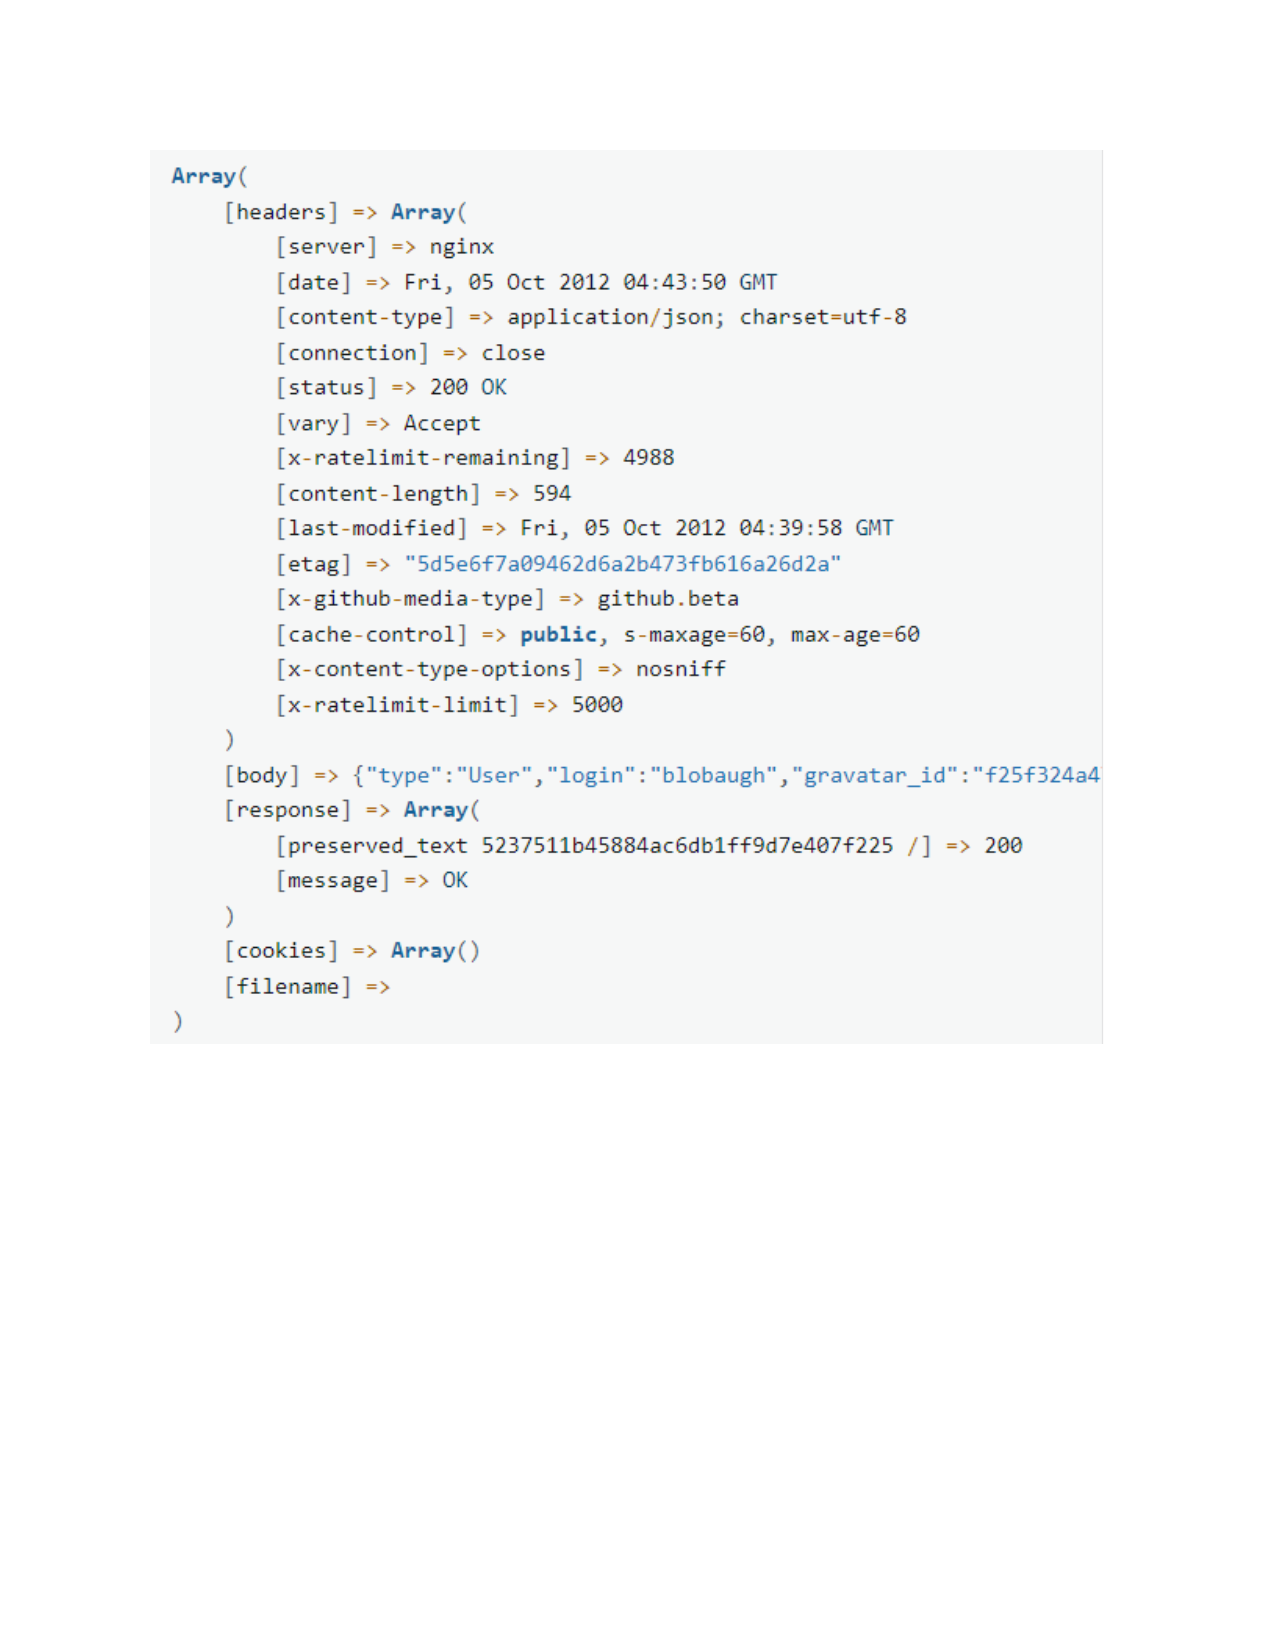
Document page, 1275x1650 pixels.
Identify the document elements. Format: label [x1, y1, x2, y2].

picture [150, 150, 1104, 1044]
